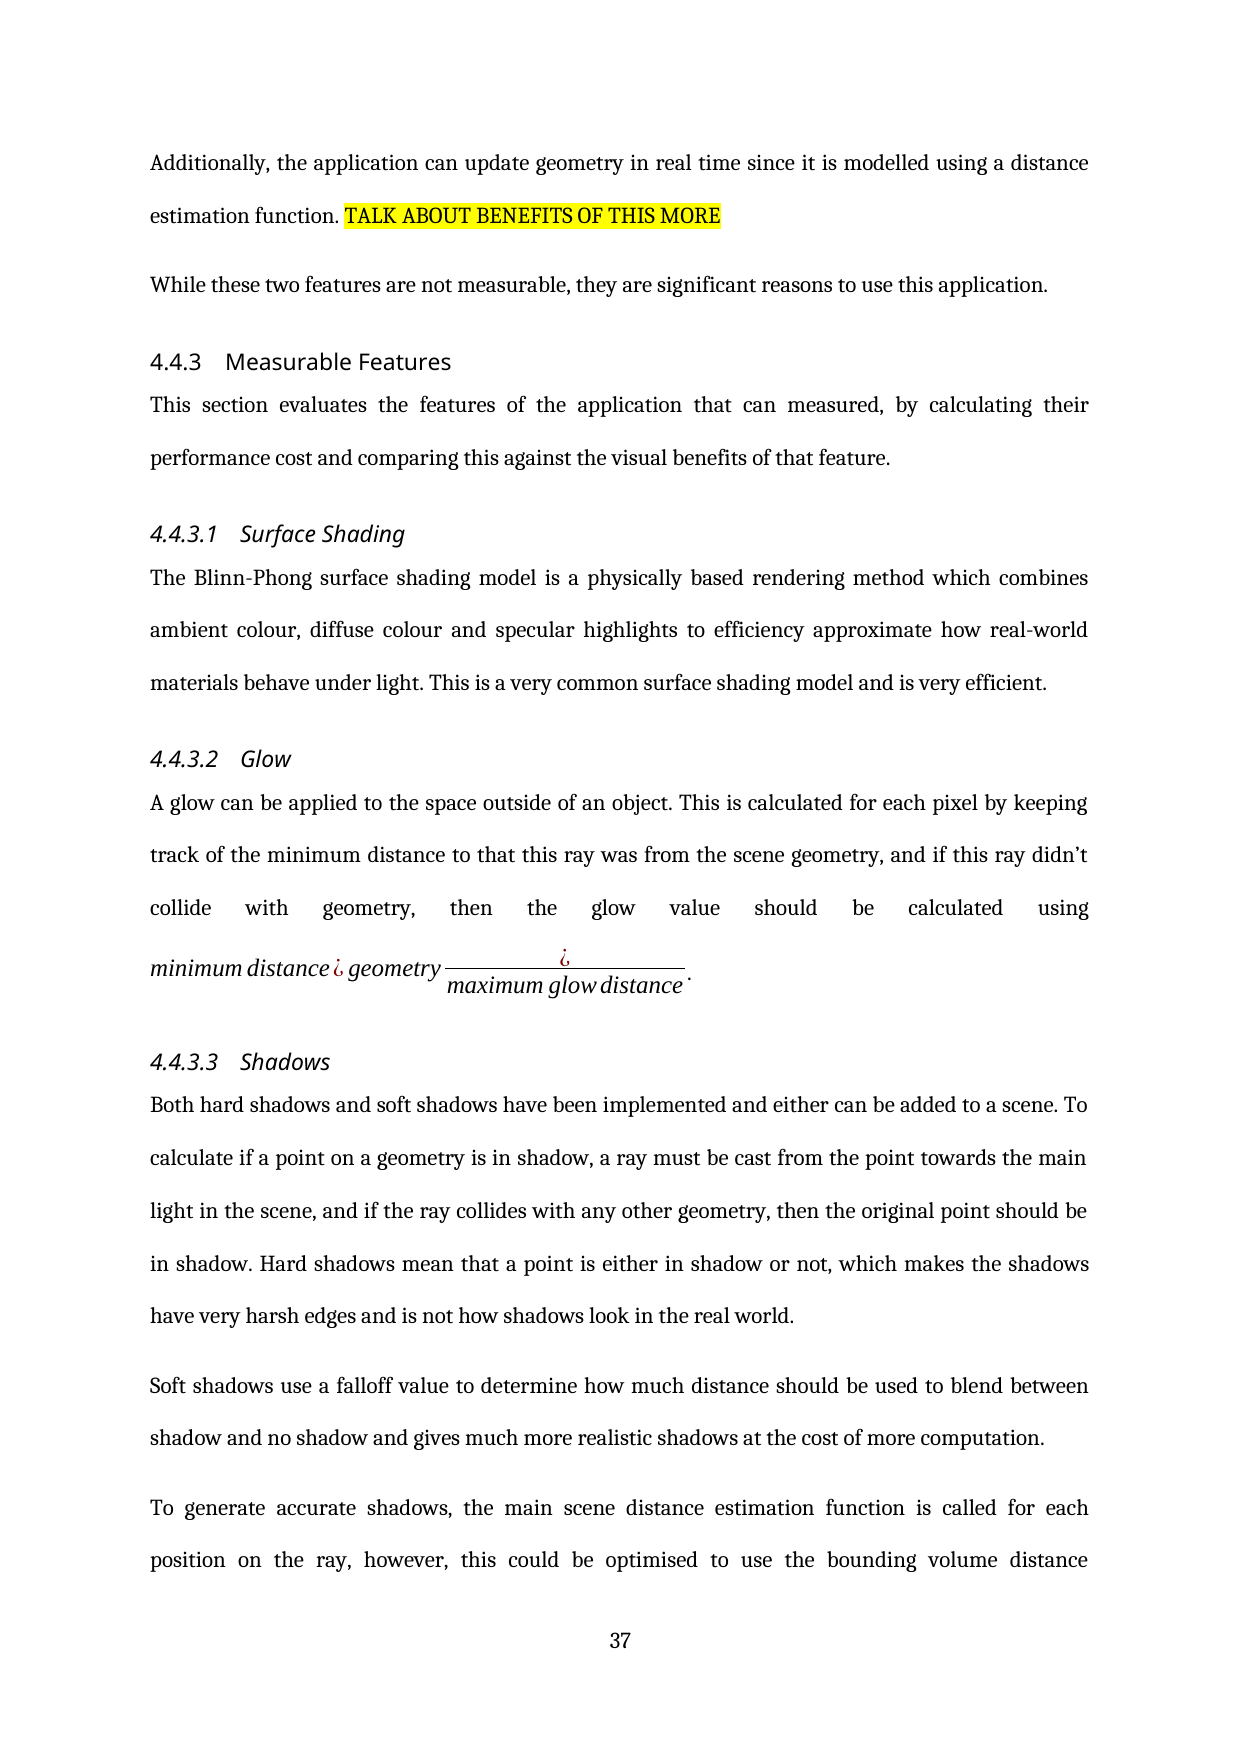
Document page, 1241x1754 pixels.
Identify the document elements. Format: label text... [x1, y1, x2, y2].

subtitle Surface Shading [150, 518, 1090, 549]
text Soft shadows use a falloff value to determine how much distance should be used to blend between shadow and no shadow and gives much more realistic shadows at the cost of more computation. [150, 1372, 1090, 1452]
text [150, 1494, 1090, 1574]
subtitle Shadows [150, 1046, 1090, 1077]
subtitle Measurable Features [150, 346, 1090, 377]
text The Blinn-Phong surface shading model is a physically based rendering method which combines ambient colour, diffuse colour and specular highlights to efficiency approximate how real-world materials behave under light. This is a very common surface shading model and is very efficient. [150, 564, 1090, 696]
text Both hard shadows and soft shadows have been implemented and either can be added to a scene. To calculate if a point on a geometry is in shadow, a ray must be cast from the point towards the main light in the scene, and if the ray collides with any other geometry, then the original point should be in shadow. Hard shadows mean that a point is either in shadow or not, which makes the shadows have very harsh edges and is not how shadows look in the real world. [150, 1092, 1090, 1329]
text While these two features are not measurable, they are significant reasons to use this application. [150, 272, 1090, 298]
text A glow can be applied to the space outside of an object. This is calculated for each pixel by keeping track of the minimum distance to that this ray was from the scene geometry, and if this ray didn’t collide with geometry, then the glow value should be calculated using . [150, 789, 1090, 999]
text This section evaluates the features of the application that can measured, by calculating their performance cost and comparing this against the visual benefits of that feature. [150, 392, 1090, 471]
text Additionally, the application can update geometry in real time since it is modelled using a distance estimation function. TALK ABOUT BENEFITS OF THIS MORE [150, 150, 1090, 229]
subtitle Glow [150, 743, 1090, 774]
